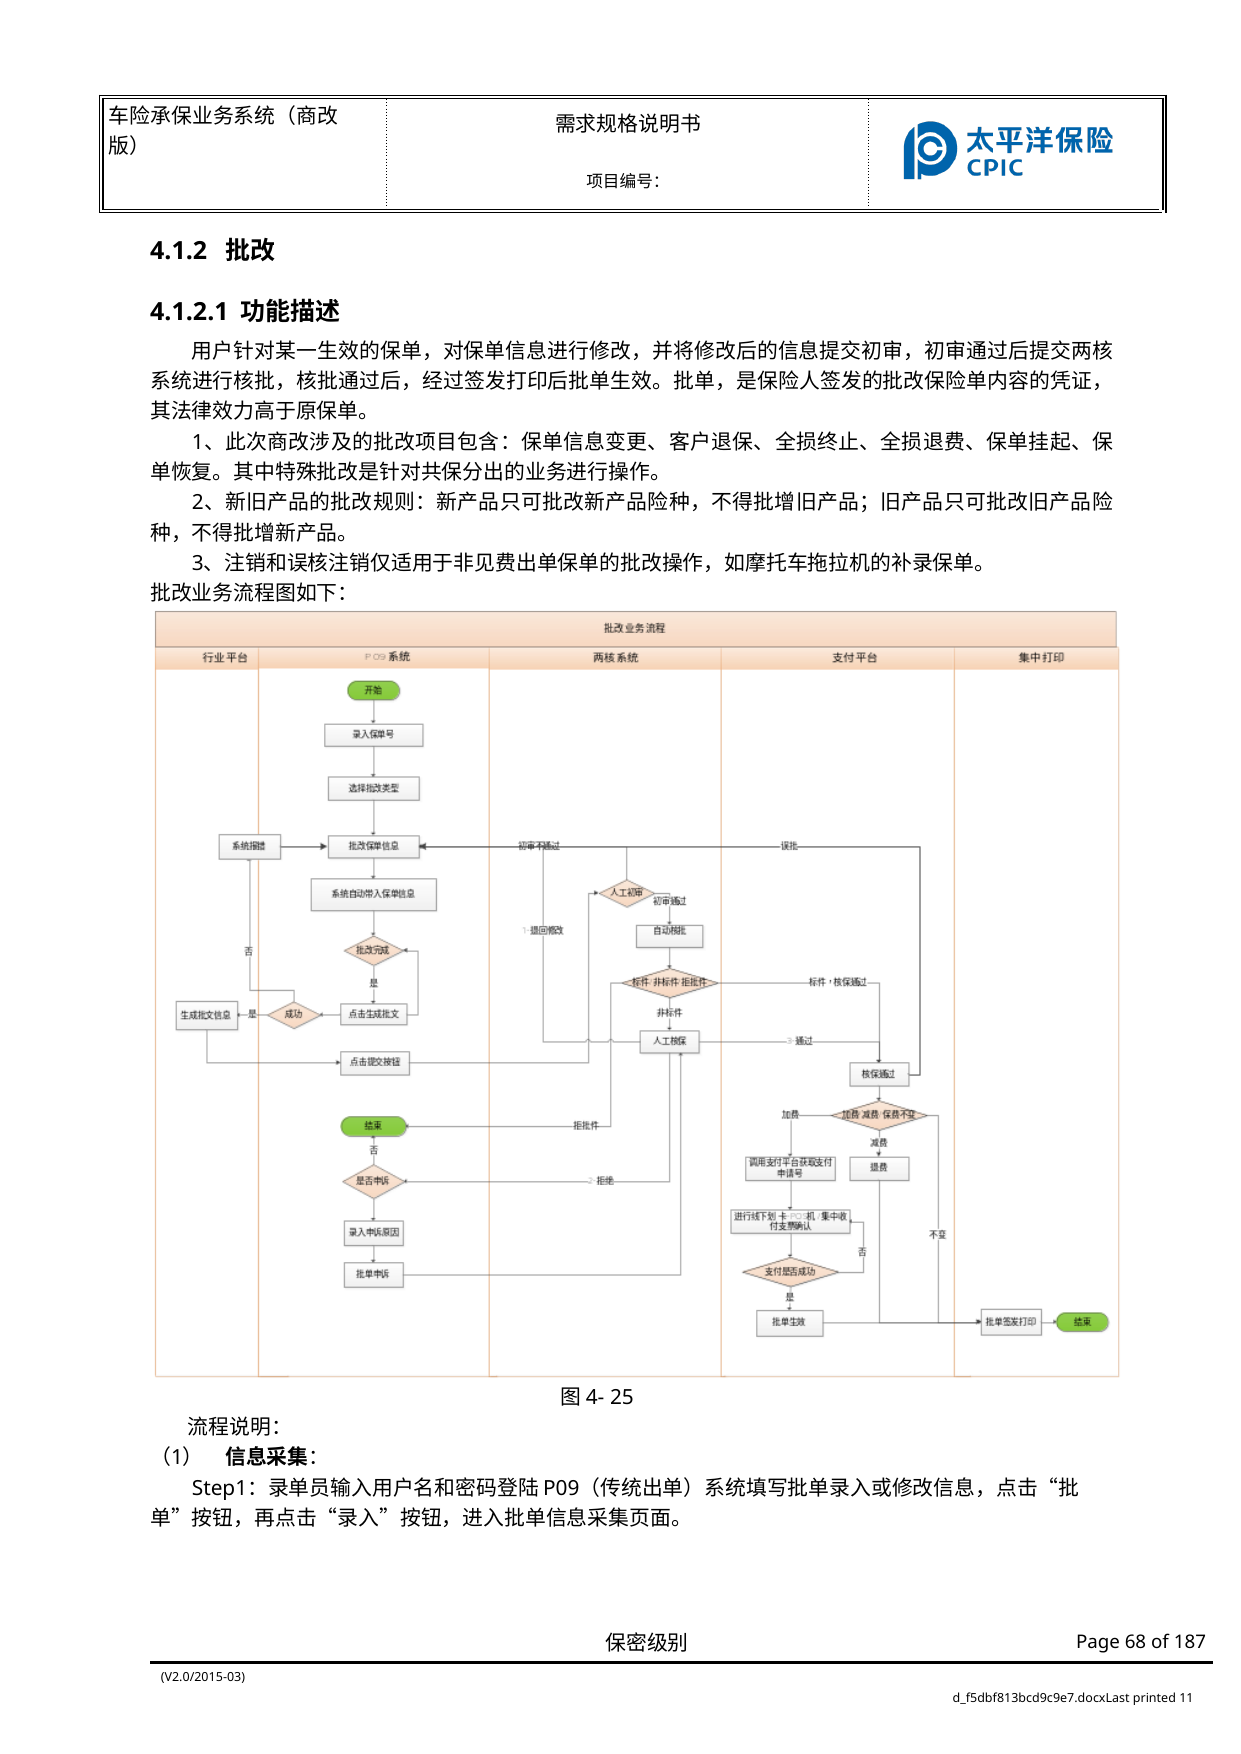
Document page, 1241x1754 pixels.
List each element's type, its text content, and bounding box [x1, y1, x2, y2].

text 图4- 25 [150, 606, 1044, 1410]
text 用户针对某一生效的保单，对保单信息进行修改，并将修改后的信息提交初审，初审通过后提交两核系统进行核批，核批通过后，经过签发打印后批单生效。批单，是保险人签发的批改保险单内容的凭证，其法律效力高于原保单。 [150, 334, 1116, 425]
subtitle 功能描述 [150, 292, 1116, 328]
list 流程说明： [187, 1410, 1116, 1440]
text 1、此次商改涉及的批改项目包含：保单信息变更、客户退保、全损终止、全损退费、保单挂起、保单恢复。其中特殊批改是针对共保分出的业务进行操作。 [150, 425, 1116, 485]
subtitle 批改 [150, 231, 1116, 267]
list 信息采集： [150, 1440, 1116, 1471]
text Step1：录单员输入用户名和密码登陆P09（传统出单）系统填写批单录入或修改信息，点击“批单”按钮，再点击“录入”按钮，进入批单信息采集页面。 [150, 1471, 1116, 1531]
text 2、新旧产品的批改规则：新产品只可批改新产品险种，不得批增旧产品；旧产品只可批改旧产品险种，不得批增新产品。 [150, 485, 1116, 546]
picture [900, 117, 1117, 183]
text 3、注销和误核注销仅适用于非见费出单保单的批改操作，如摩托车拖拉机的补录保单。 [150, 546, 1116, 576]
text 批改业务流程图如下： [150, 576, 1116, 606]
